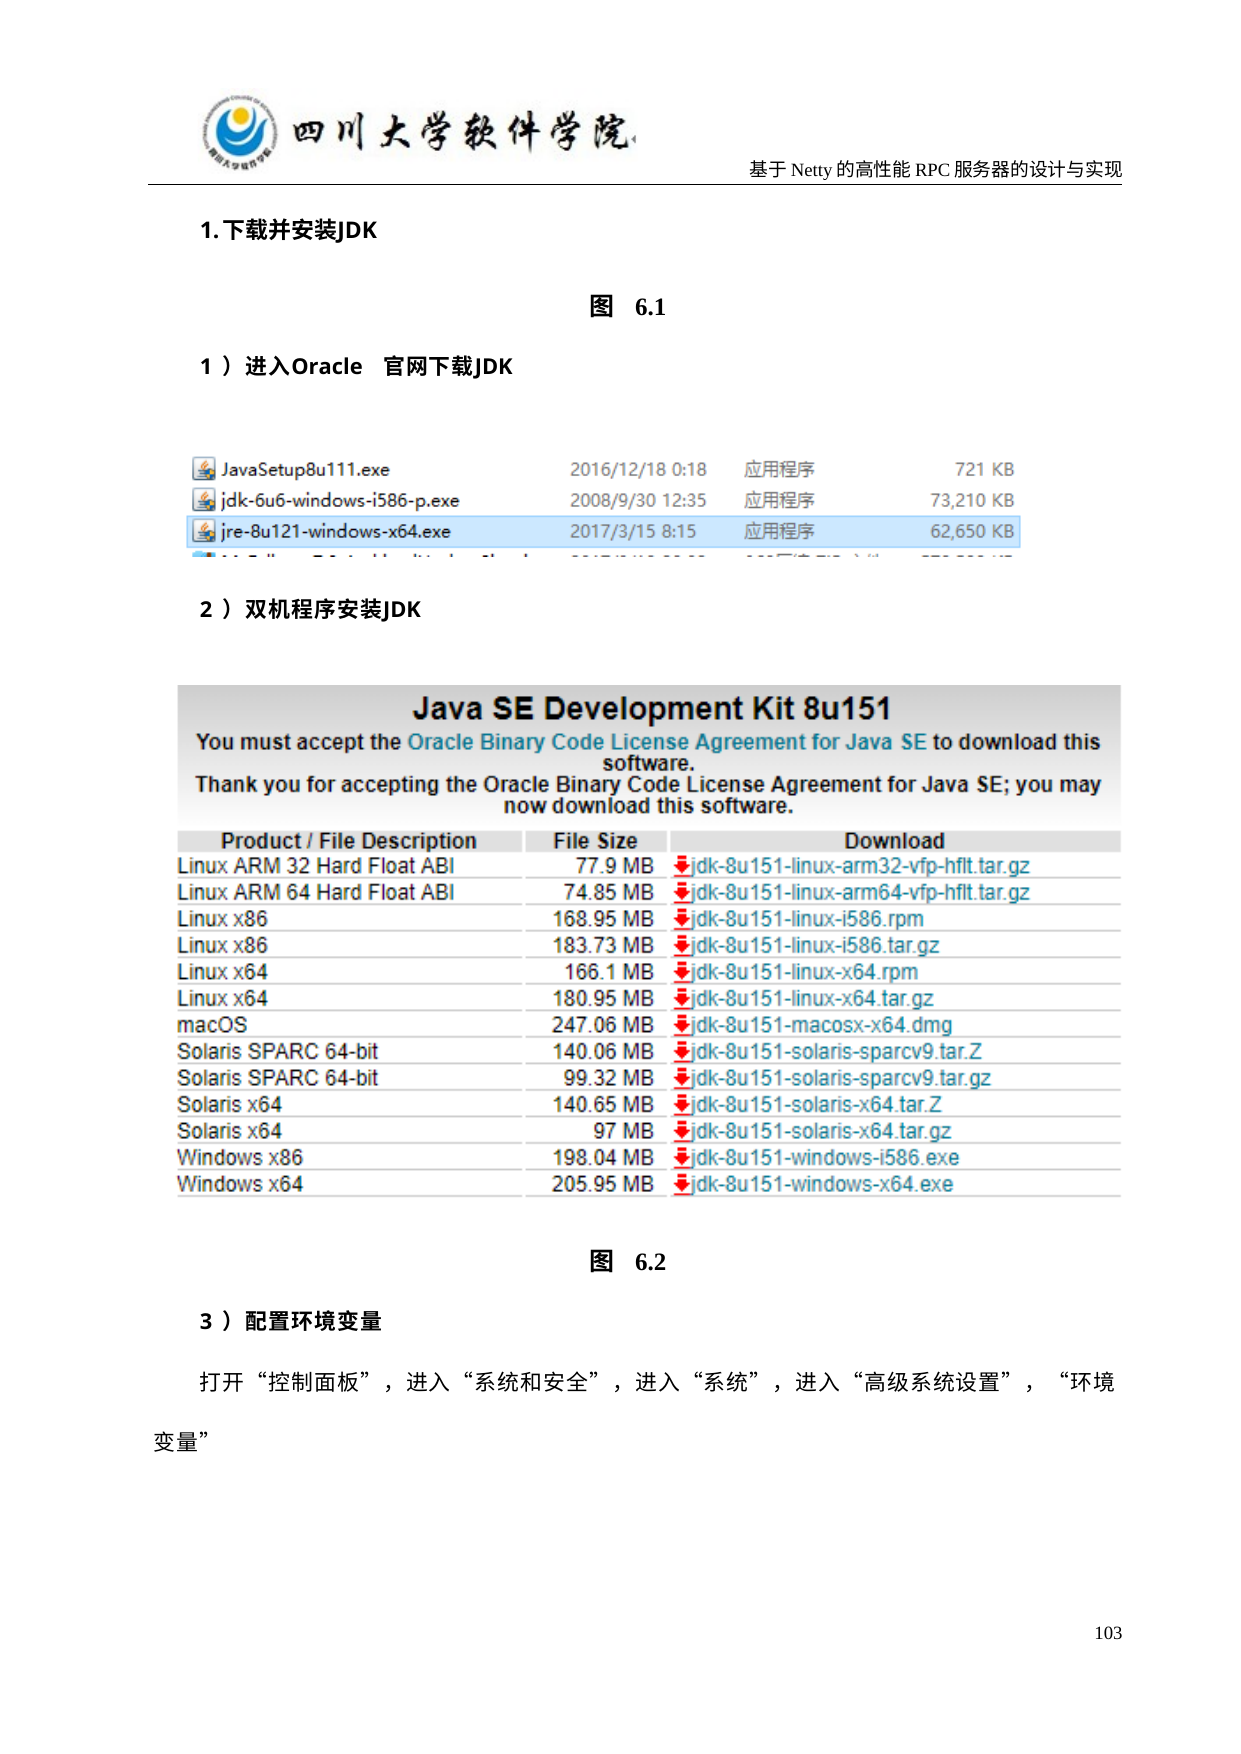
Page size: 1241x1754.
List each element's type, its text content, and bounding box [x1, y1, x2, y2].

text 打开“控制面板”，进入“系统和安全”，进入“系统”，进入“高级系统设置”，“环境变量” [154, 1350, 1116, 1472]
picture [197, 88, 639, 177]
text 1）进入Oracle官网下载JDK [154, 335, 1116, 396]
text 图6.1 [154, 274, 1116, 335]
picture [178, 452, 1153, 557]
text 3）配置环境变量 [154, 1290, 1116, 1350]
text 1.下载并安装JDK [154, 198, 1116, 259]
picture [172, 685, 1148, 1210]
